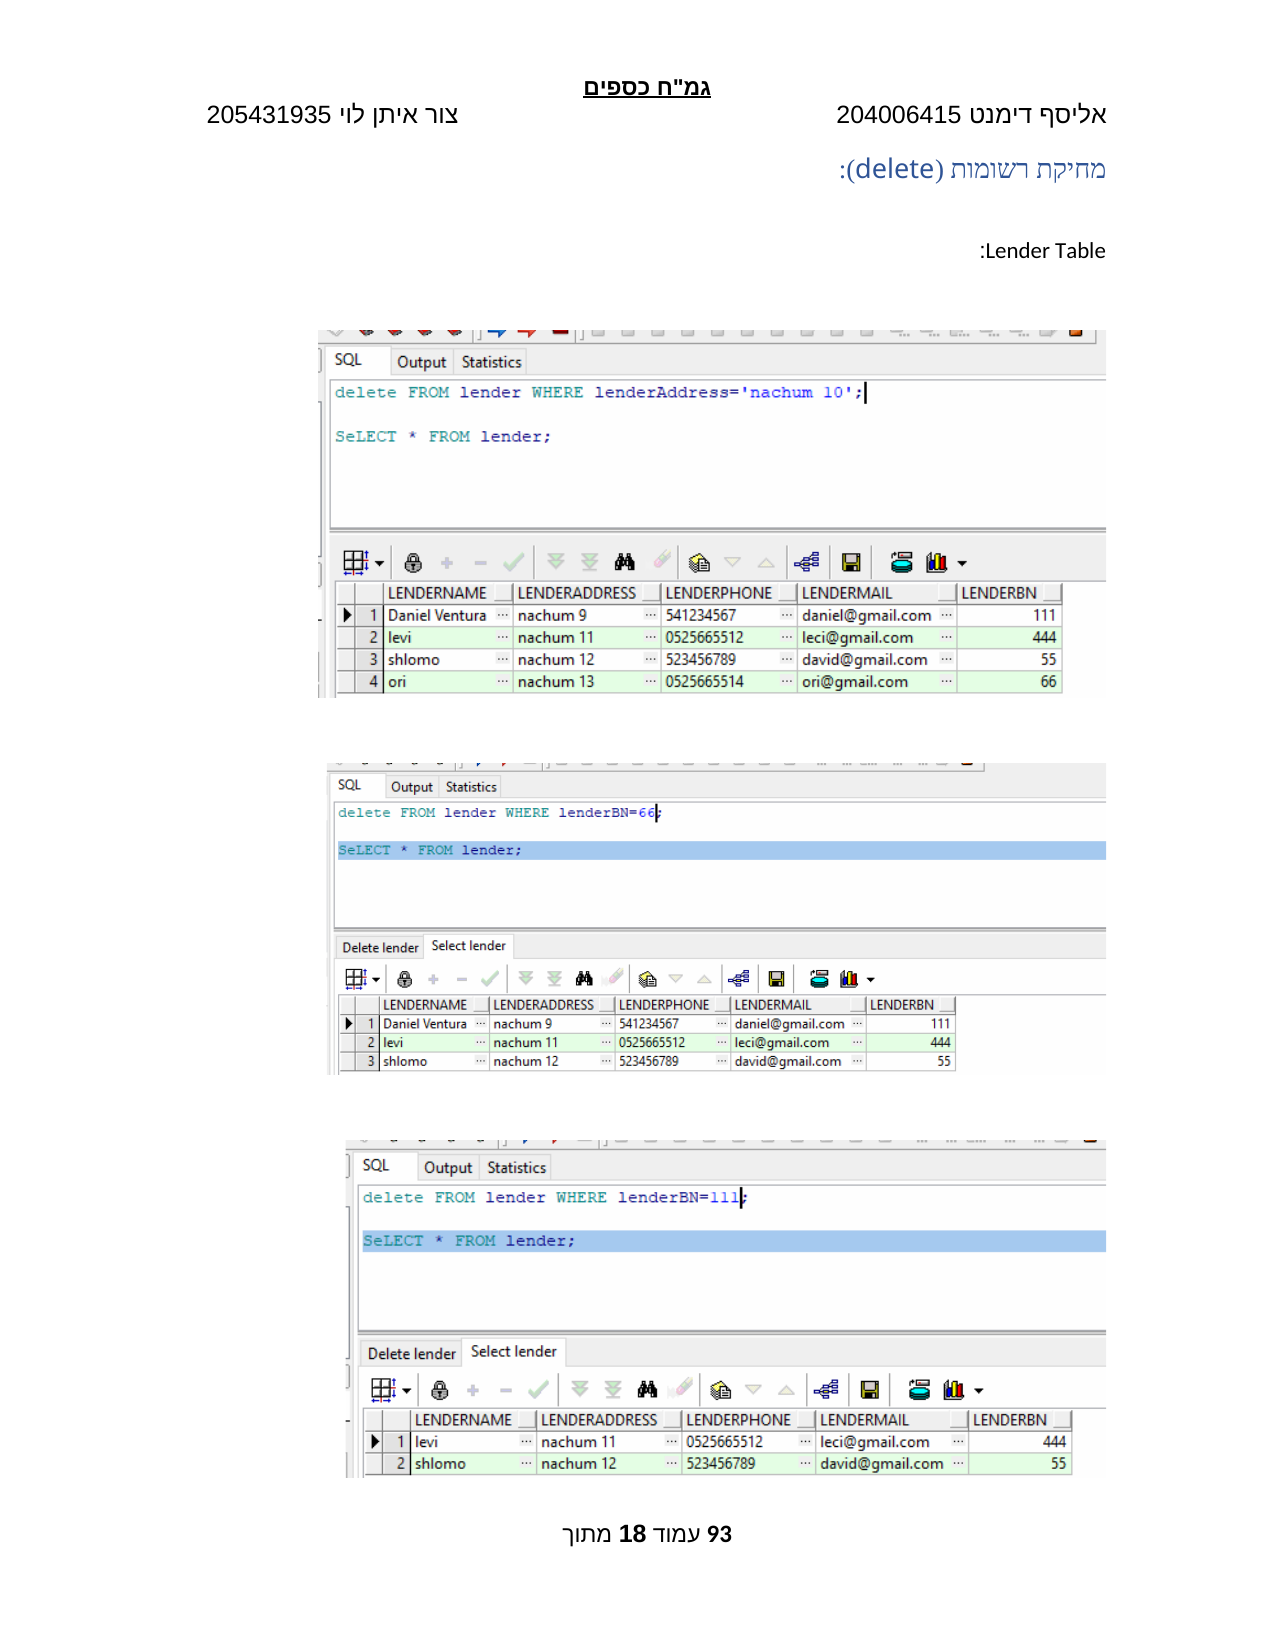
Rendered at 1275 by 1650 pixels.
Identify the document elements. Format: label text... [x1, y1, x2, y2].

text Lender Table: [187, 237, 1106, 265]
subtitle מחיקת רשומות (delete): [187, 150, 1106, 187]
picture [345, 1140, 1107, 1478]
picture [326, 763, 1107, 1075]
picture [318, 330, 1107, 698]
